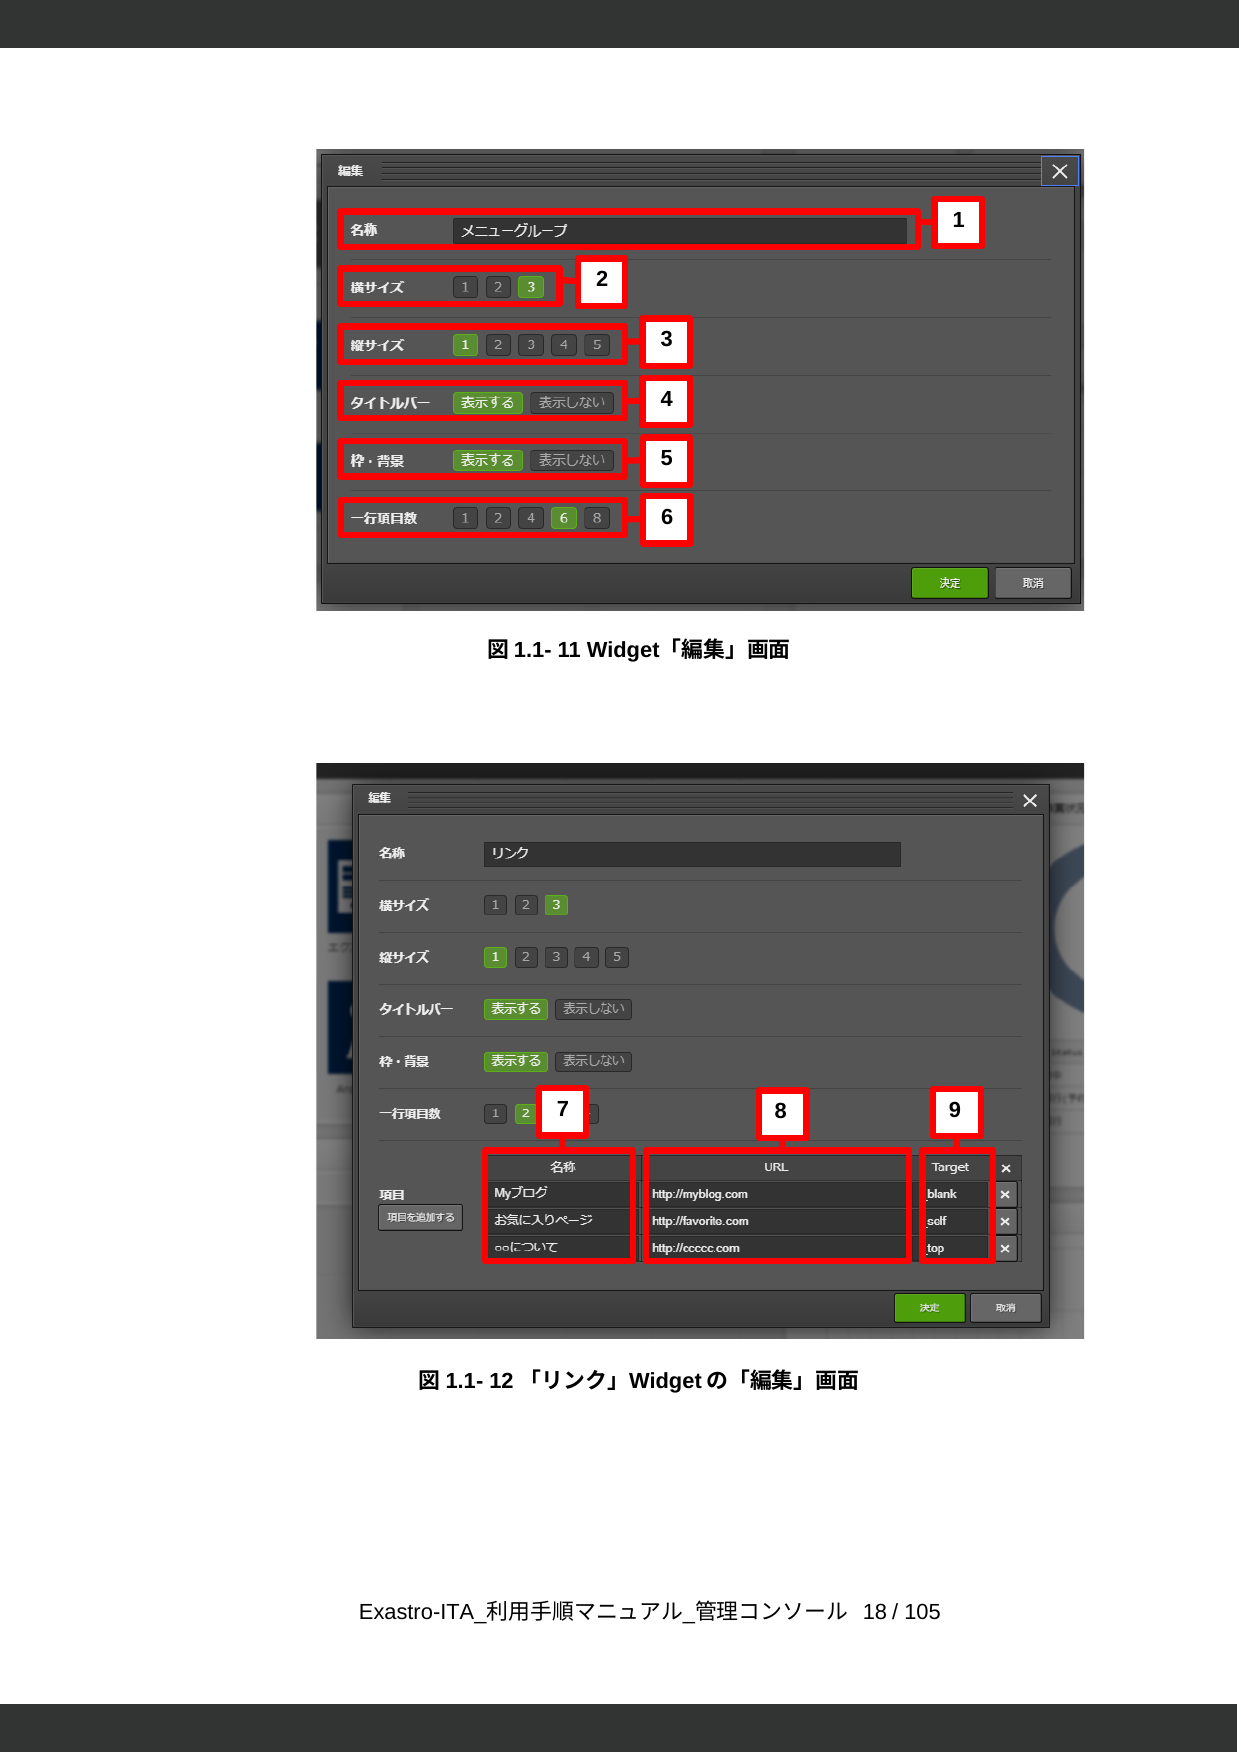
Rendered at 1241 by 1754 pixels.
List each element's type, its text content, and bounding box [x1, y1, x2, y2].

picture [0, 0, 1239, 48]
text 図 1.1- 12 「リンク」Widgetの「編集」画面 [148, 1349, 1130, 1409]
picture [316, 149, 1085, 611]
picture [316, 763, 1085, 1339]
picture [0, 1704, 1237, 1752]
text 図 1.1- 11 Widget「編集」画面 [148, 618, 1130, 678]
